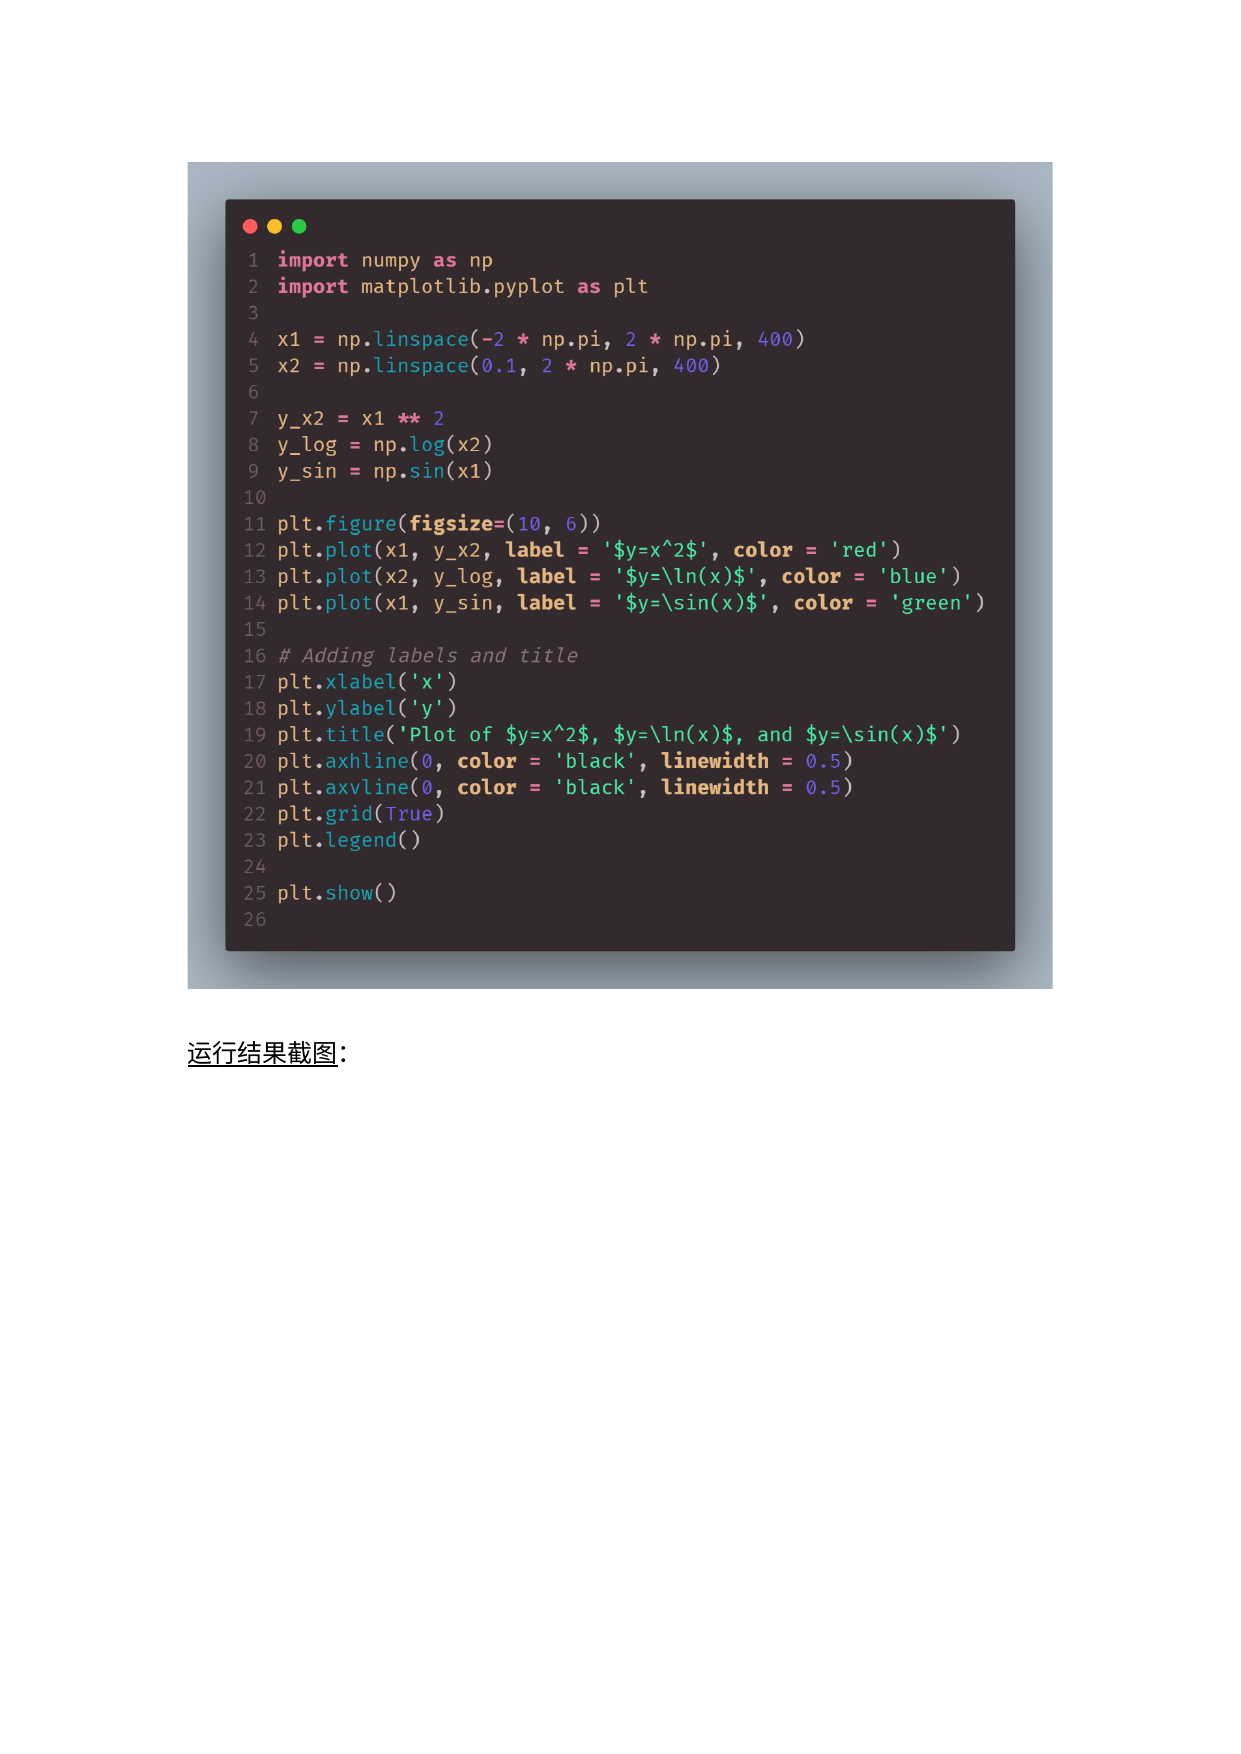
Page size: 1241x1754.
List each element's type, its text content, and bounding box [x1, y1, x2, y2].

text 运行结果截图： [187, 1019, 1053, 1084]
picture [187, 162, 1053, 989]
